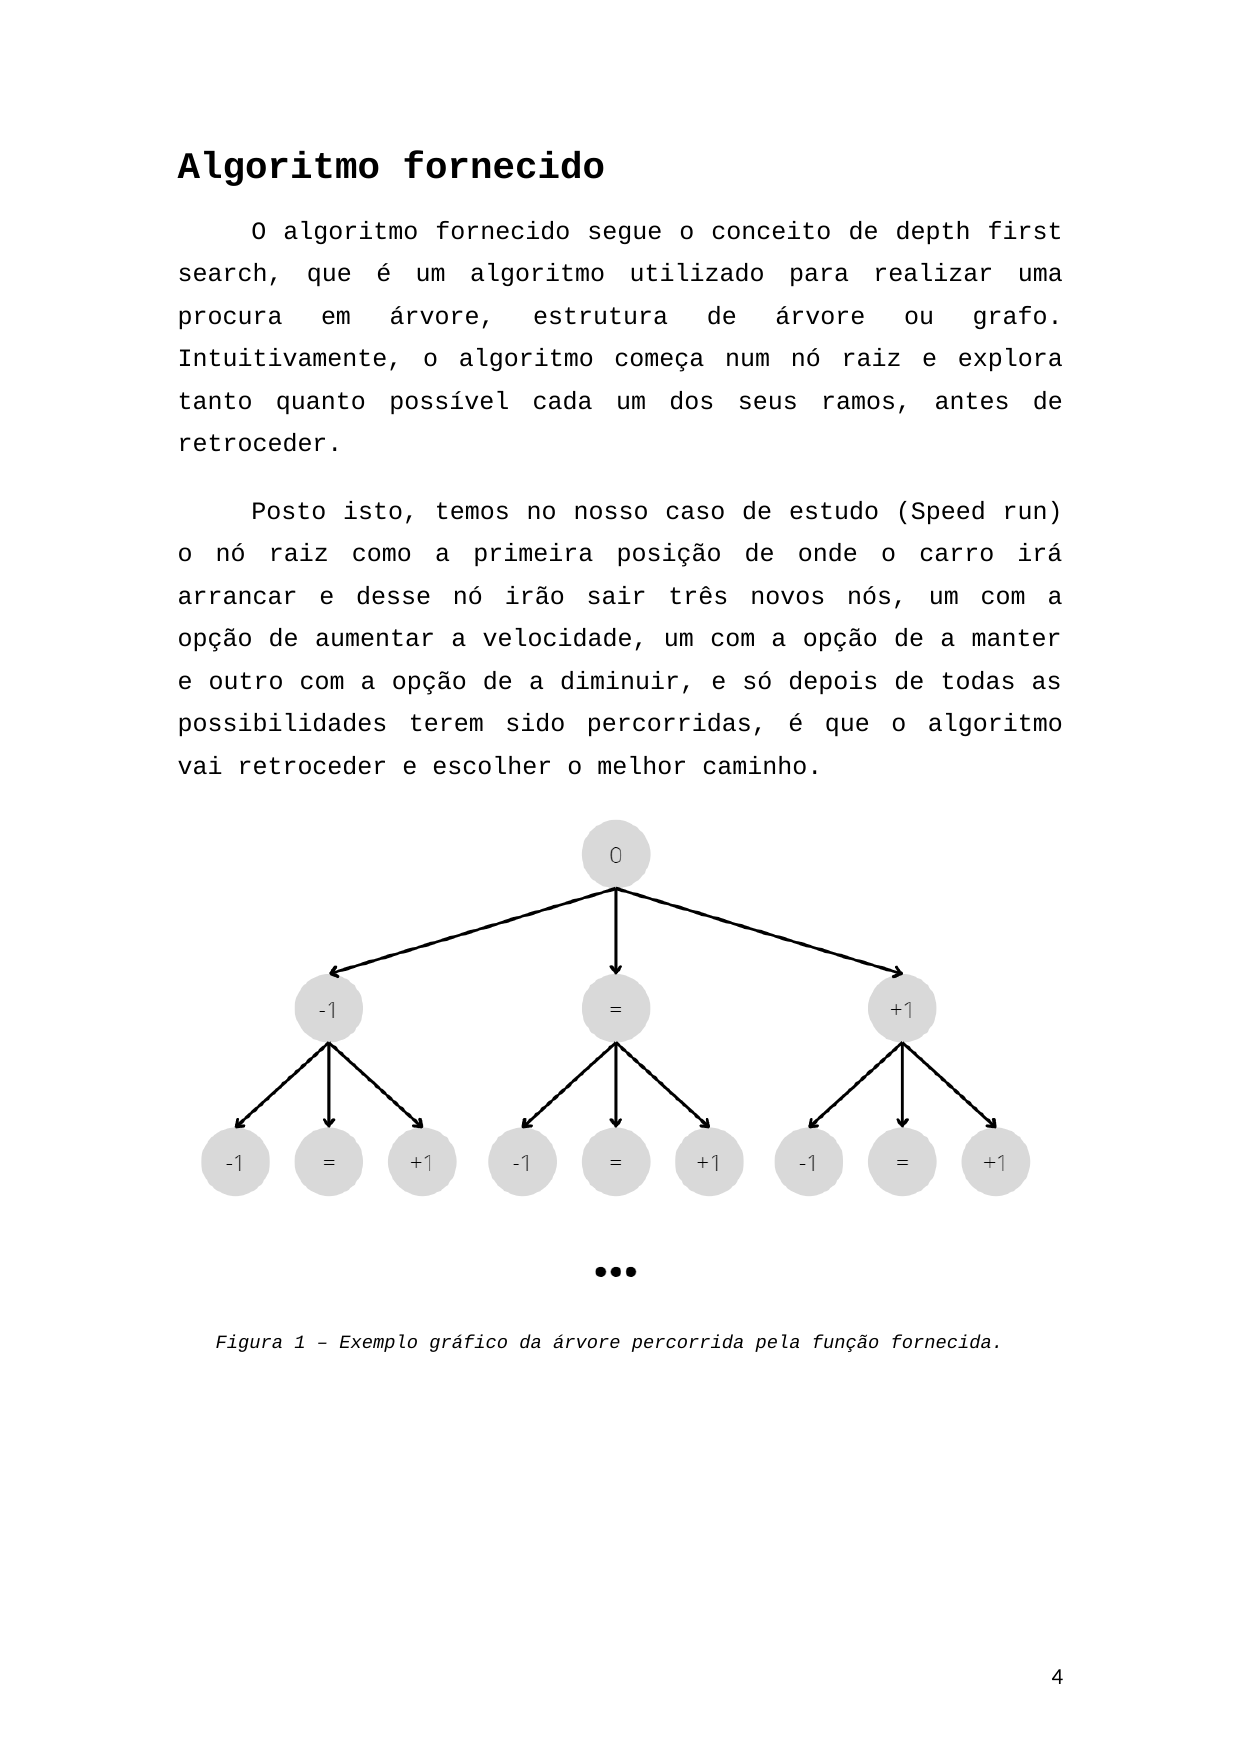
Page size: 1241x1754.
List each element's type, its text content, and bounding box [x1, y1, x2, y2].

text Posto isto, temos no nosso caso de estudo (Speed run) o nó raiz como a primeira posição de onde o carro irá arrancar e desse nó irão sair três novos nós, um com a opção de aumentar a velocidade, um com a opção de a manter e outro com a opção de a diminuir, e só depois de todas as possibilidades terem sido percorridas, é que o algoritmo vai retroceder e escolher o melhor caminho. [177, 498, 1063, 782]
text O algoritmo fornecido segue o conceito de depth first search, que é um algoritmo utilizado para realizar uma procura em árvore, estrutura de árvore ou grafo. Intuitivamente, o algoritmo começa num nó raiz e explora tanto quanto possível cada um dos seus ramos, antes de retroceder. [177, 218, 1063, 459]
picture [177, 813, 1058, 1298]
subtitle Algoritmo fornecido [177, 148, 1063, 190]
